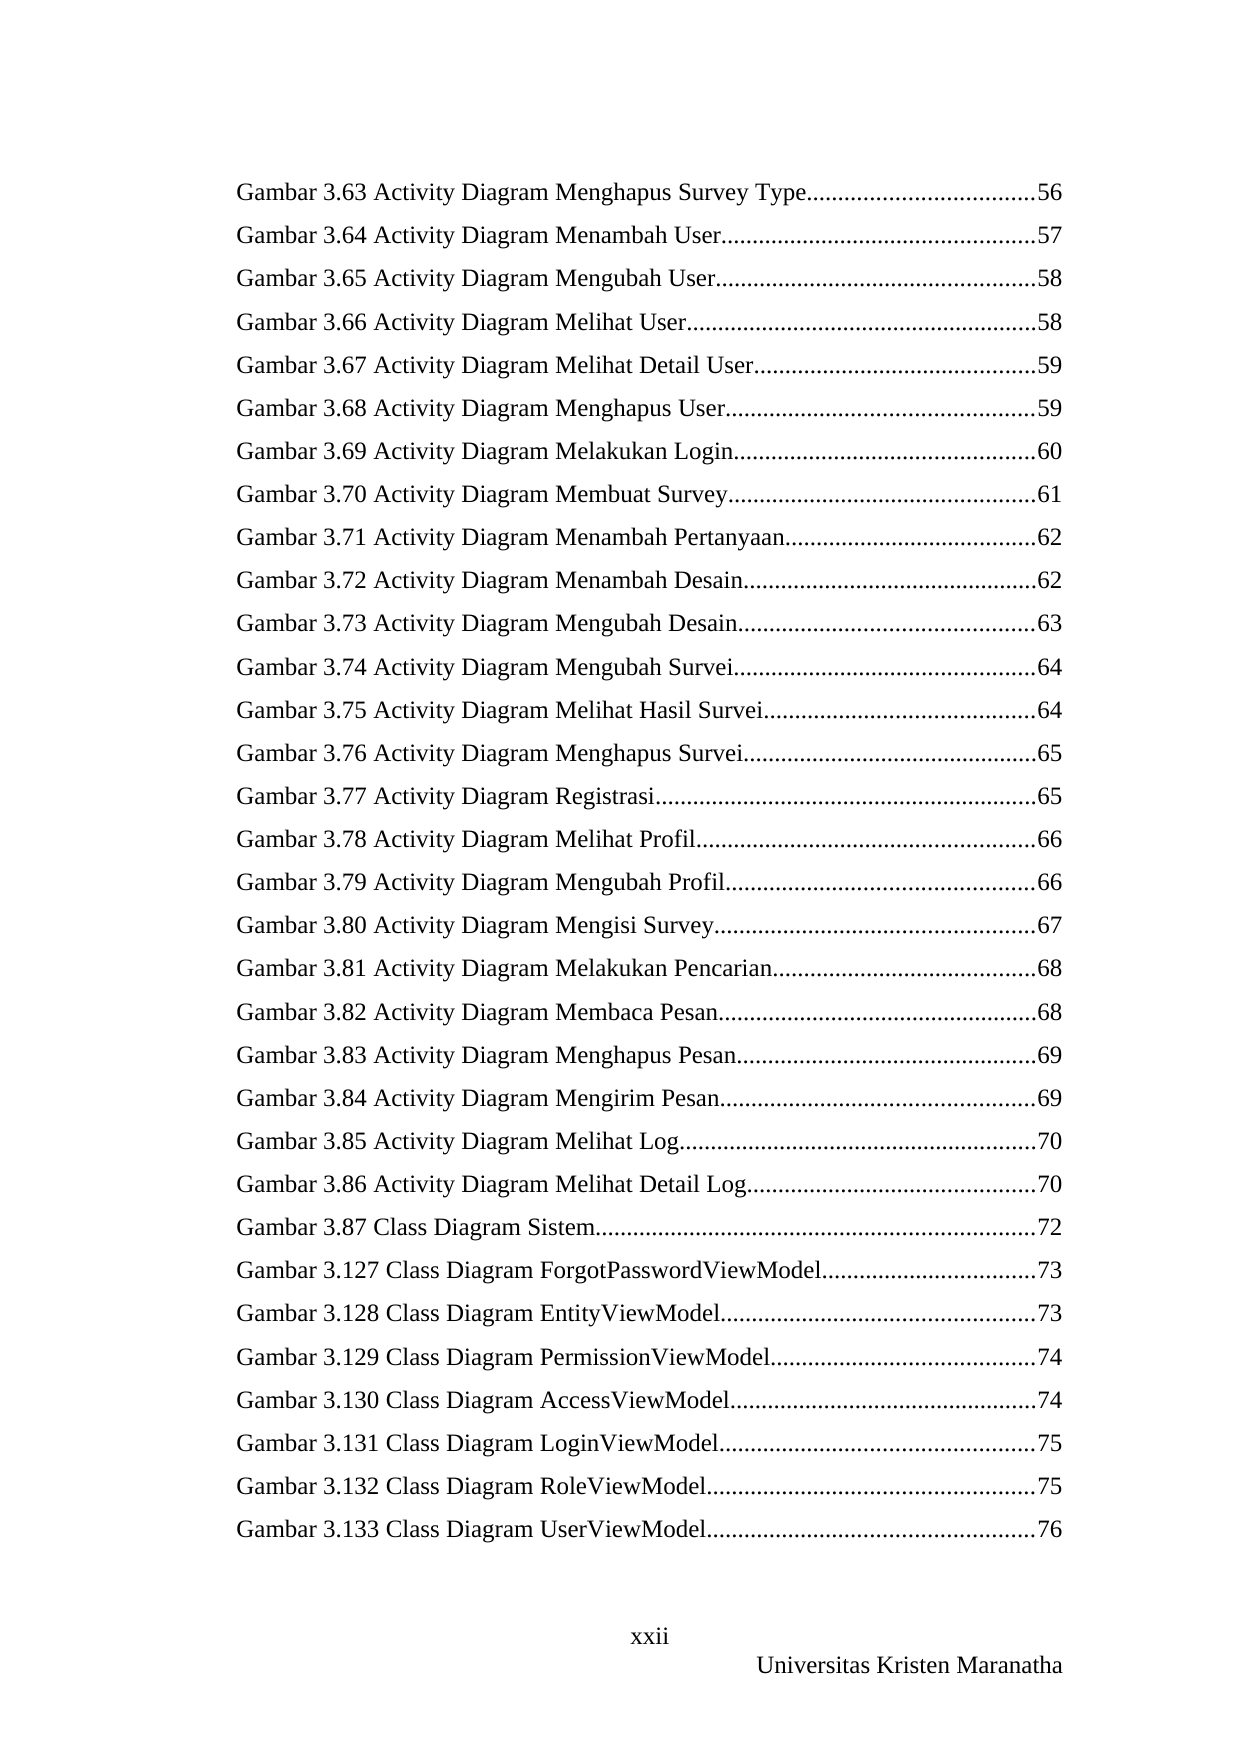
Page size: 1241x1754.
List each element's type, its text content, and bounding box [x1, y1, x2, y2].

text Gambar 3.79 Activity Diagram Mengubah Profil 66 [236, 867, 1063, 896]
text Gambar 3.82 Activity Diagram Membaca Pesan 68 [236, 997, 1063, 1025]
text Gambar 3.63 Activity Diagram Menghapus Survey Type 56 [236, 177, 1063, 206]
text Gambar 3.72 Activity Diagram Menambah Desain 62 [236, 565, 1063, 594]
text Gambar 3.69 Activity Diagram Melakukan Login 60 [236, 436, 1063, 465]
text Gambar 3.132 Class Diagram RoleViewModel 75 [236, 1471, 1063, 1500]
text Gambar 3.127 Class Diagram ForgotPasswordViewModel 73 [236, 1255, 1063, 1284]
text Gambar 3.131 Class Diagram LoginViewModel 75 [236, 1428, 1063, 1457]
text Gambar 3.67 Activity Diagram Melihat Detail User 59 [236, 350, 1063, 378]
text Gambar 3.83 Activity Diagram Menghapus Pesan 69 [236, 1040, 1063, 1068]
text Gambar 3.64 Activity Diagram Menambah User 57 [236, 220, 1063, 249]
text Gambar 3.80 Activity Diagram Mengisi Survey 67 [236, 910, 1063, 939]
text Gambar 3.68 Activity Diagram Menghapus User 59 [236, 393, 1063, 422]
text Gambar 3.65 Activity Diagram Mengubah User 58 [236, 263, 1063, 292]
text Gambar 3.71 Activity Diagram Menambah Pertanyaan 62 [236, 522, 1063, 551]
text Gambar 3.74 Activity Diagram Mengubah Survei 64 [236, 652, 1063, 680]
text Gambar 3.85 Activity Diagram Melihat Log 70 [236, 1126, 1063, 1155]
text Gambar 3.81 Activity Diagram Melakukan Pencarian 68 [236, 953, 1063, 982]
text Gambar 3.87 Class Diagram Sistem 72 [236, 1212, 1063, 1241]
text Gambar 3.75 Activity Diagram Melihat Hasil Survei 64 [236, 695, 1063, 723]
text Gambar 3.86 Activity Diagram Melihat Detail Log 70 [236, 1169, 1063, 1198]
text Gambar 3.70 Activity Diagram Membuat Survey 61 [236, 479, 1063, 508]
text Gambar 3.128 Class Diagram EntityViewModel 73 [236, 1298, 1063, 1327]
text Gambar 3.84 Activity Diagram Mengirim Pesan 69 [236, 1083, 1063, 1112]
text Gambar 3.73 Activity Diagram Mengubah Desain 63 [236, 608, 1063, 637]
text Gambar 3.66 Activity Diagram Melihat User 58 [236, 307, 1063, 335]
text Gambar 3.78 Activity Diagram Melihat Profil 66 [236, 824, 1063, 853]
text Gambar 3.130 Class Diagram AccessViewModel 74 [236, 1385, 1063, 1413]
text Gambar 3.133 Class Diagram UserViewModel 76 [236, 1514, 1063, 1543]
text Gambar 3.77 Activity Diagram Registrasi 65 [236, 781, 1063, 810]
text Gambar 3.76 Activity Diagram Menghapus Survei 65 [236, 738, 1063, 767]
text Gambar 3.129 Class Diagram PermissionViewModel 74 [236, 1342, 1063, 1370]
